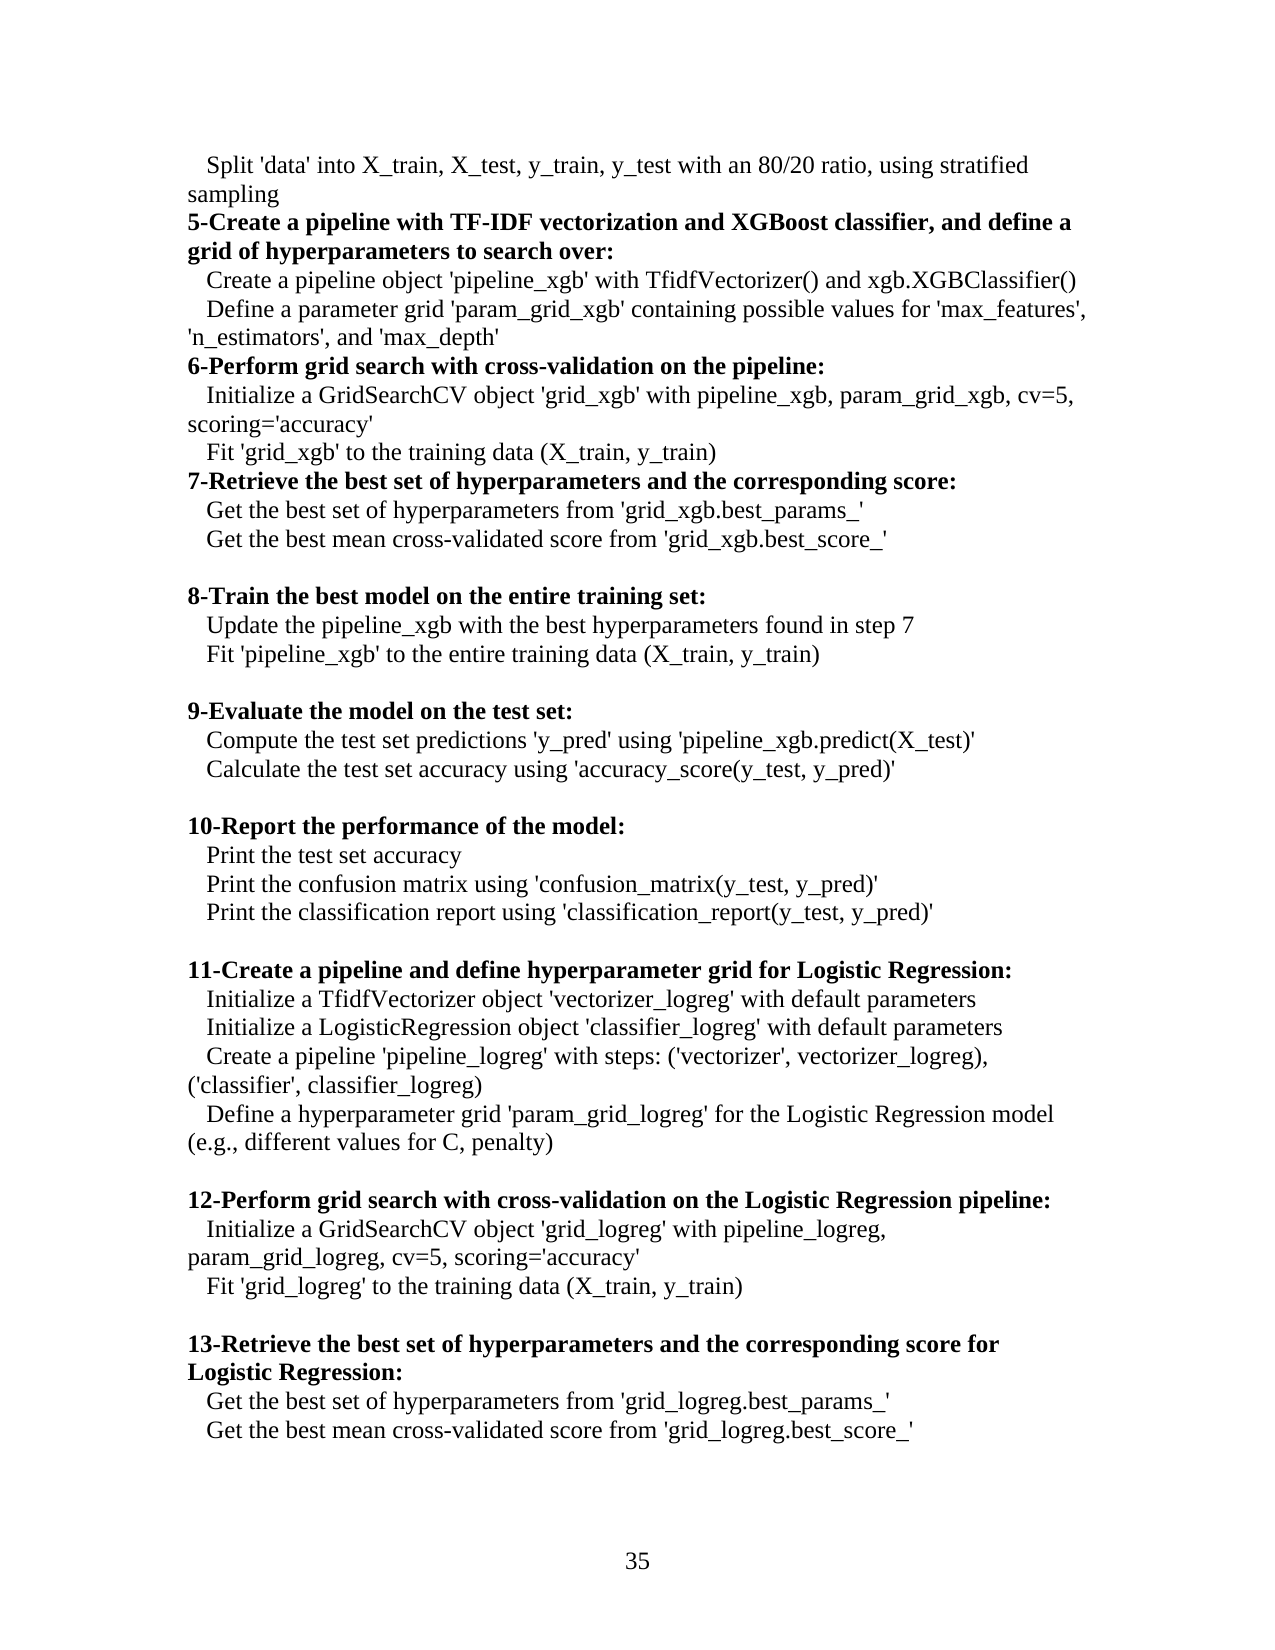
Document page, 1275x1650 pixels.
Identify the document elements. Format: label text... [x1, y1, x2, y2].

text Initialize a GridSearchCV object 'grid_xgb' with pipeline_xgb, param_grid_xgb, cv=5, scoring='accuracy' [187, 380, 1087, 437]
text Create a pipeline object 'pipeline_xgb' with TfidfVectorizer() and xgb.XGBClassifier() [187, 265, 1087, 294]
text Define a hyperparameter grid 'param_grid_logreg' for the Logistic Regression model (e.g., different values for C, penalty) [187, 1099, 1087, 1156]
text Initialize a TfidfVectorizer object 'vectorizer_logreg' with default parameters [187, 984, 1087, 1012]
text 5-Create a pipeline with TF-IDF vectorization and XGBoost classifier, and define a grid of hyperparameters to search over: [187, 207, 1087, 265]
text Print the confusion matrix using 'confusion_matrix(y_test, y_pred)' [187, 869, 1087, 897]
text 9-Evaluate the model on the test set: [187, 696, 1087, 725]
text Split 'data' into X_train, X_test, y_train, y_test with an 80/20 ratio, using stratified sampling [187, 150, 1087, 207]
text Print the classification report using 'classification_report(y_test, y_pred)' [187, 897, 1087, 926]
text Get the best mean cross-validated score from 'grid_logreg.best_score_' [187, 1415, 1087, 1444]
text Calculate the test set accuracy using 'accuracy_score(y_test, y_pred)' [187, 754, 1087, 782]
text Get the best mean cross-validated score from 'grid_xgb.best_score_' [187, 524, 1087, 552]
text Update the pipeline_xgb with the best hyperparameters found in step 7 [187, 610, 1087, 639]
text 13-Retrieve the best set of hyperparameters and the corresponding score for Logistic Regression: [187, 1329, 1087, 1386]
text Initialize a GridSearchCV object 'grid_logreg' with pipeline_logreg, param_grid_logreg, cv=5, scoring='accuracy' [187, 1214, 1087, 1271]
text Get the best set of hyperparameters from 'grid_xgb.best_params_' [187, 495, 1087, 524]
text Compute the test set predictions 'y_pred' using 'pipeline_xgb.predict(X_test)' [187, 725, 1087, 754]
text Get the best set of hyperparameters from 'grid_logreg.best_params_' [187, 1386, 1087, 1415]
text 6-Perform grid search with cross-validation on the pipeline: [187, 351, 1087, 380]
text 10-Report the performance of the model: [187, 811, 1087, 840]
text Print the test set accuracy [187, 840, 1087, 869]
text 12-Perform grid search with cross-validation on the Logistic Regression pipeline: [187, 1185, 1087, 1214]
text 7-Retrieve the best set of hyperparameters and the corresponding score: [187, 466, 1087, 495]
text Define a parameter grid 'param_grid_xgb' containing possible values for 'max_features', 'n_estimators', and 'max_depth' [187, 294, 1087, 351]
text Fit 'pipeline_xgb' to the entire training data (X_train, y_train) [187, 639, 1087, 667]
text 8-Train the best model on the entire training set: [187, 581, 1087, 610]
text Create a pipeline 'pipeline_logreg' with steps: ('vectorizer', vectorizer_logreg), ('classifier', classifier_logreg) [187, 1041, 1087, 1099]
text Initialize a LogisticRegression object 'classifier_logreg' with default parameters [187, 1012, 1087, 1041]
text Fit 'grid_xgb' to the training data (X_train, y_train) [187, 437, 1087, 466]
text Fit 'grid_logreg' to the training data (X_train, y_train) [187, 1271, 1087, 1300]
text 11-Create a pipeline and define hyperparameter grid for Logistic Regression: [187, 955, 1087, 984]
